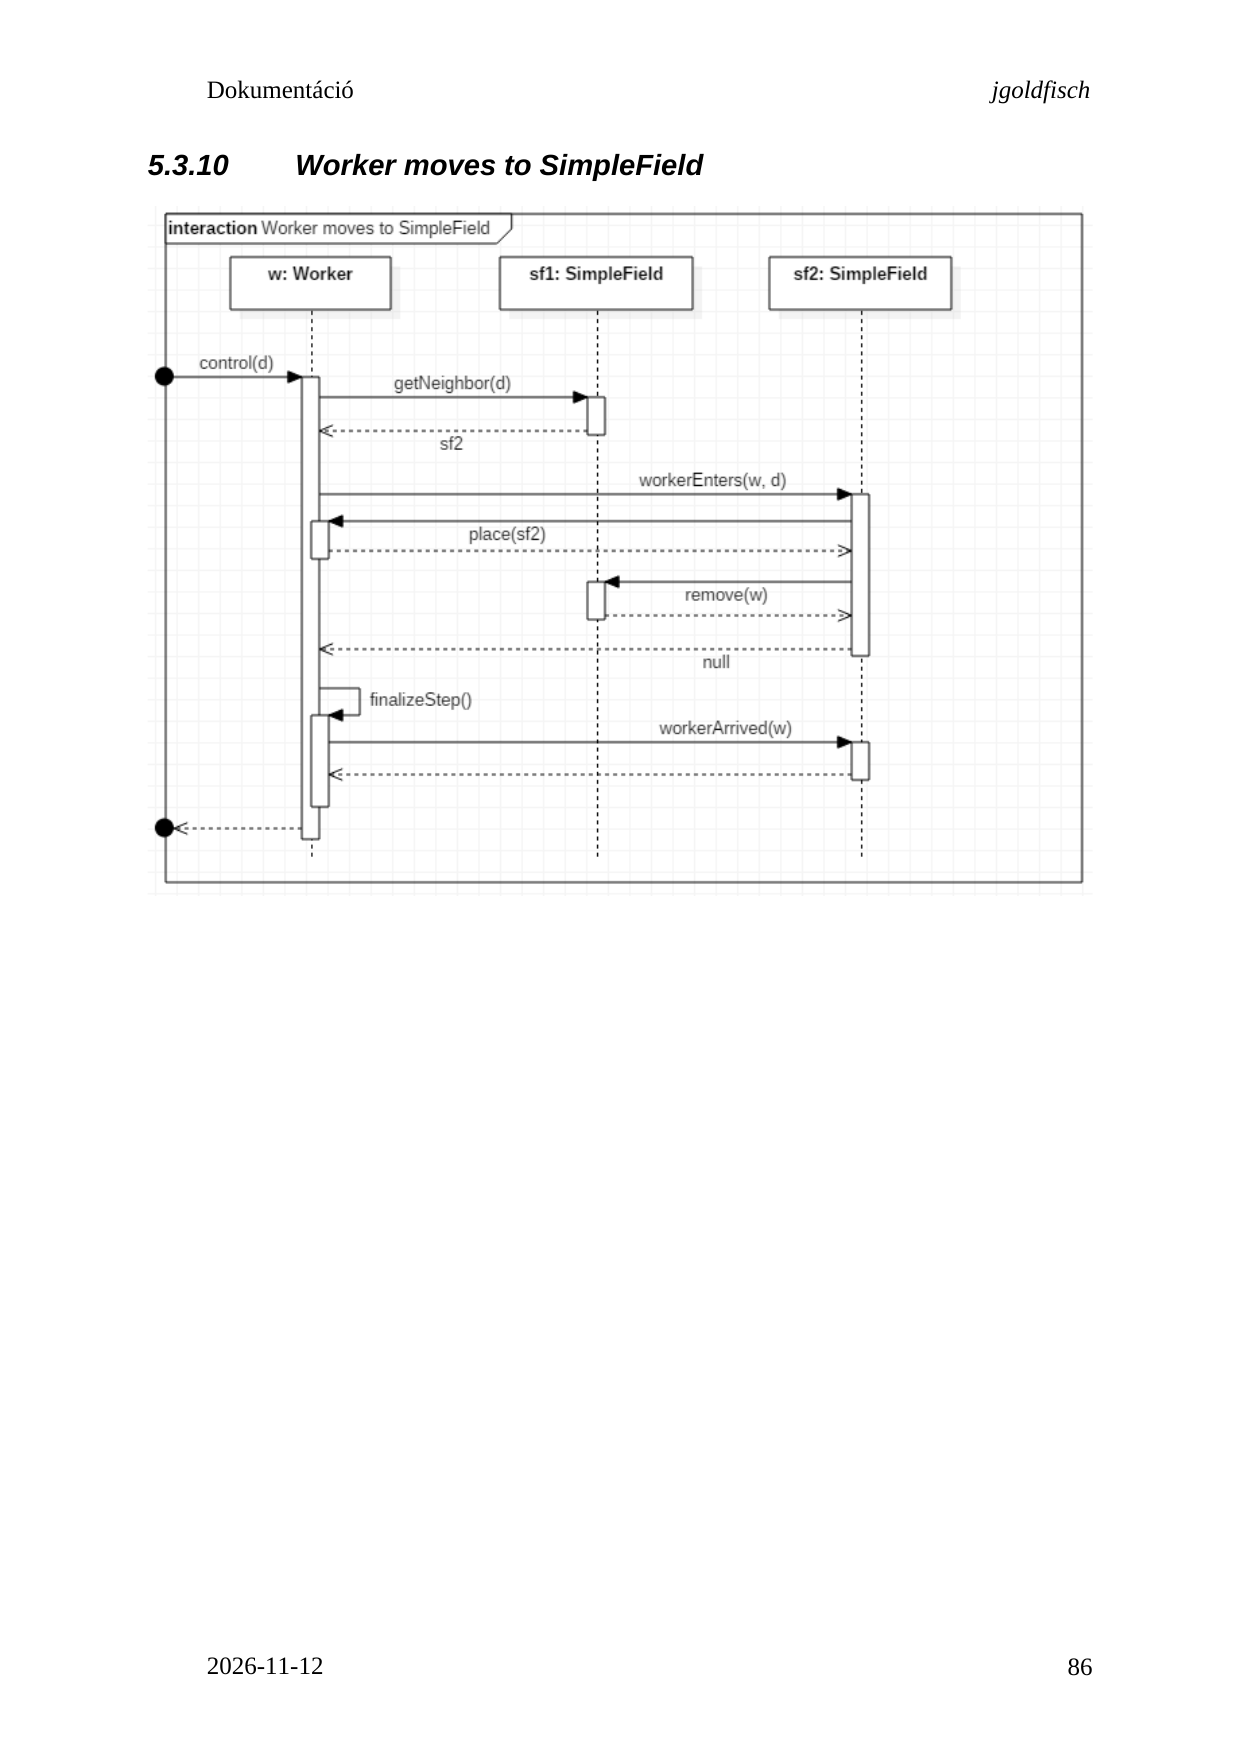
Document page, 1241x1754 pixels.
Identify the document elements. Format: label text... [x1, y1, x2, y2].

subtitle Worker moves to SimpleField [148, 148, 1093, 181]
picture [147, 206, 1093, 896]
